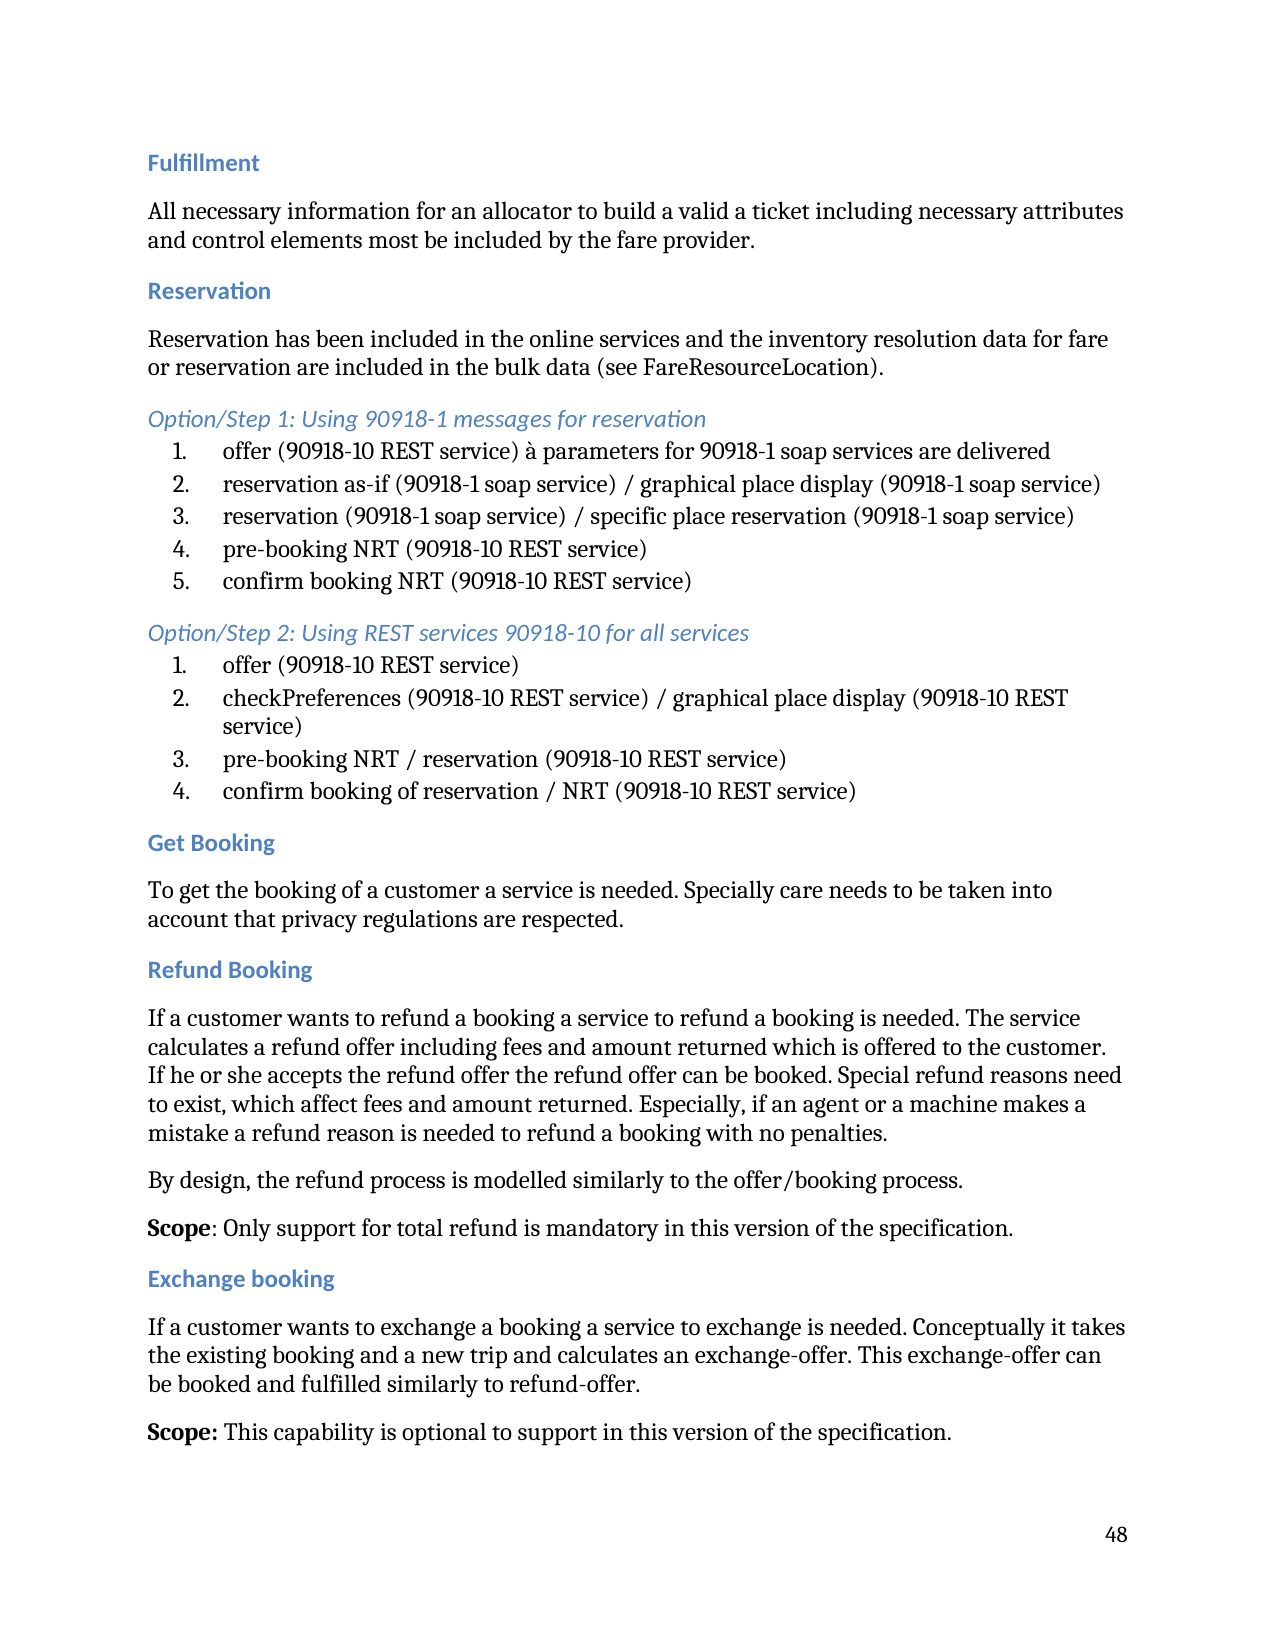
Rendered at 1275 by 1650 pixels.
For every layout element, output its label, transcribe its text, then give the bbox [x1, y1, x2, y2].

subtitle Option/Step 1: Using 90918-1 messages for reservation [148, 403, 1127, 433]
subtitle Refund Booking [148, 954, 1127, 985]
subtitle Option/Step 2: Using REST services 90918-10 for all services [148, 617, 1127, 647]
subtitle Fulfillment [148, 148, 1127, 178]
subtitle Get Booking [148, 827, 1127, 857]
text All necessary information for an allocator to build a valid a ticket including necessary attributes and control elements most be included by the fare provider. [148, 197, 1127, 254]
subtitle Exchange booking [148, 1263, 1127, 1294]
list pre-booking NRT (90918-10 REST service) [173, 534, 1127, 563]
text To get the booking of a customer a service is needed. Specially care needs to be taken into account that privacy regulations are respected. [148, 876, 1127, 933]
list reservation as-if (90918-1 soap service) / graphical place display (90918-1 soap service) [173, 469, 1127, 498]
list confirm booking NRT (90918-10 REST service) [173, 567, 1127, 596]
text Scope: This capability is optional to support in this version of the specification. [148, 1417, 1127, 1446]
list confirm booking of reservation / NRT (90918-10 REST service) [173, 777, 1127, 806]
text If a customer wants to exchange a booking a service to exchange is needed. Conceptually it takes the existing booking and a new trip and calculates an exchange-offer. This exchange-offer can be booked and fulfilled similarly to refund-offer. [148, 1312, 1127, 1399]
list pre-booking NRT / reservation (90918-10 REST service) [173, 745, 1127, 773]
text Reservation has been included in the online services and the inventory resolution data for fare or reservation are included in the bulk data (see FareResourceLocation). [148, 324, 1127, 382]
text Scope: Only support for total refund is mandatory in this version of the specification. [148, 1214, 1127, 1242]
list offer (90918-10 REST service) à parameters for 90918-1 soap services are delivered [173, 437, 1127, 466]
list checkPreferences (90918-10 REST service) / graphical place display (90918-10 REST service) [173, 683, 1127, 741]
text If a customer wants to refund a booking a service to refund a booking is needed. The service calculates a refund offer including fees and amount returned which is offered to the customer. If he or she accepts the refund offer the refund offer can be booked. Special refund reasons need to exist, which affect fees and amount returned. Especially, if an agent or a machine makes a mistake a refund reason is needed to refund a booking with no penalties. [148, 1004, 1127, 1147]
list reservation (90918-1 soap service) / specific place reservation (90918-1 soap service) [173, 502, 1127, 531]
subtitle Reservation [148, 275, 1127, 306]
list offer (90918-10 REST service) [173, 651, 1127, 680]
text By design, the refund process is modelled similarly to the offer/booking process. [148, 1166, 1127, 1195]
